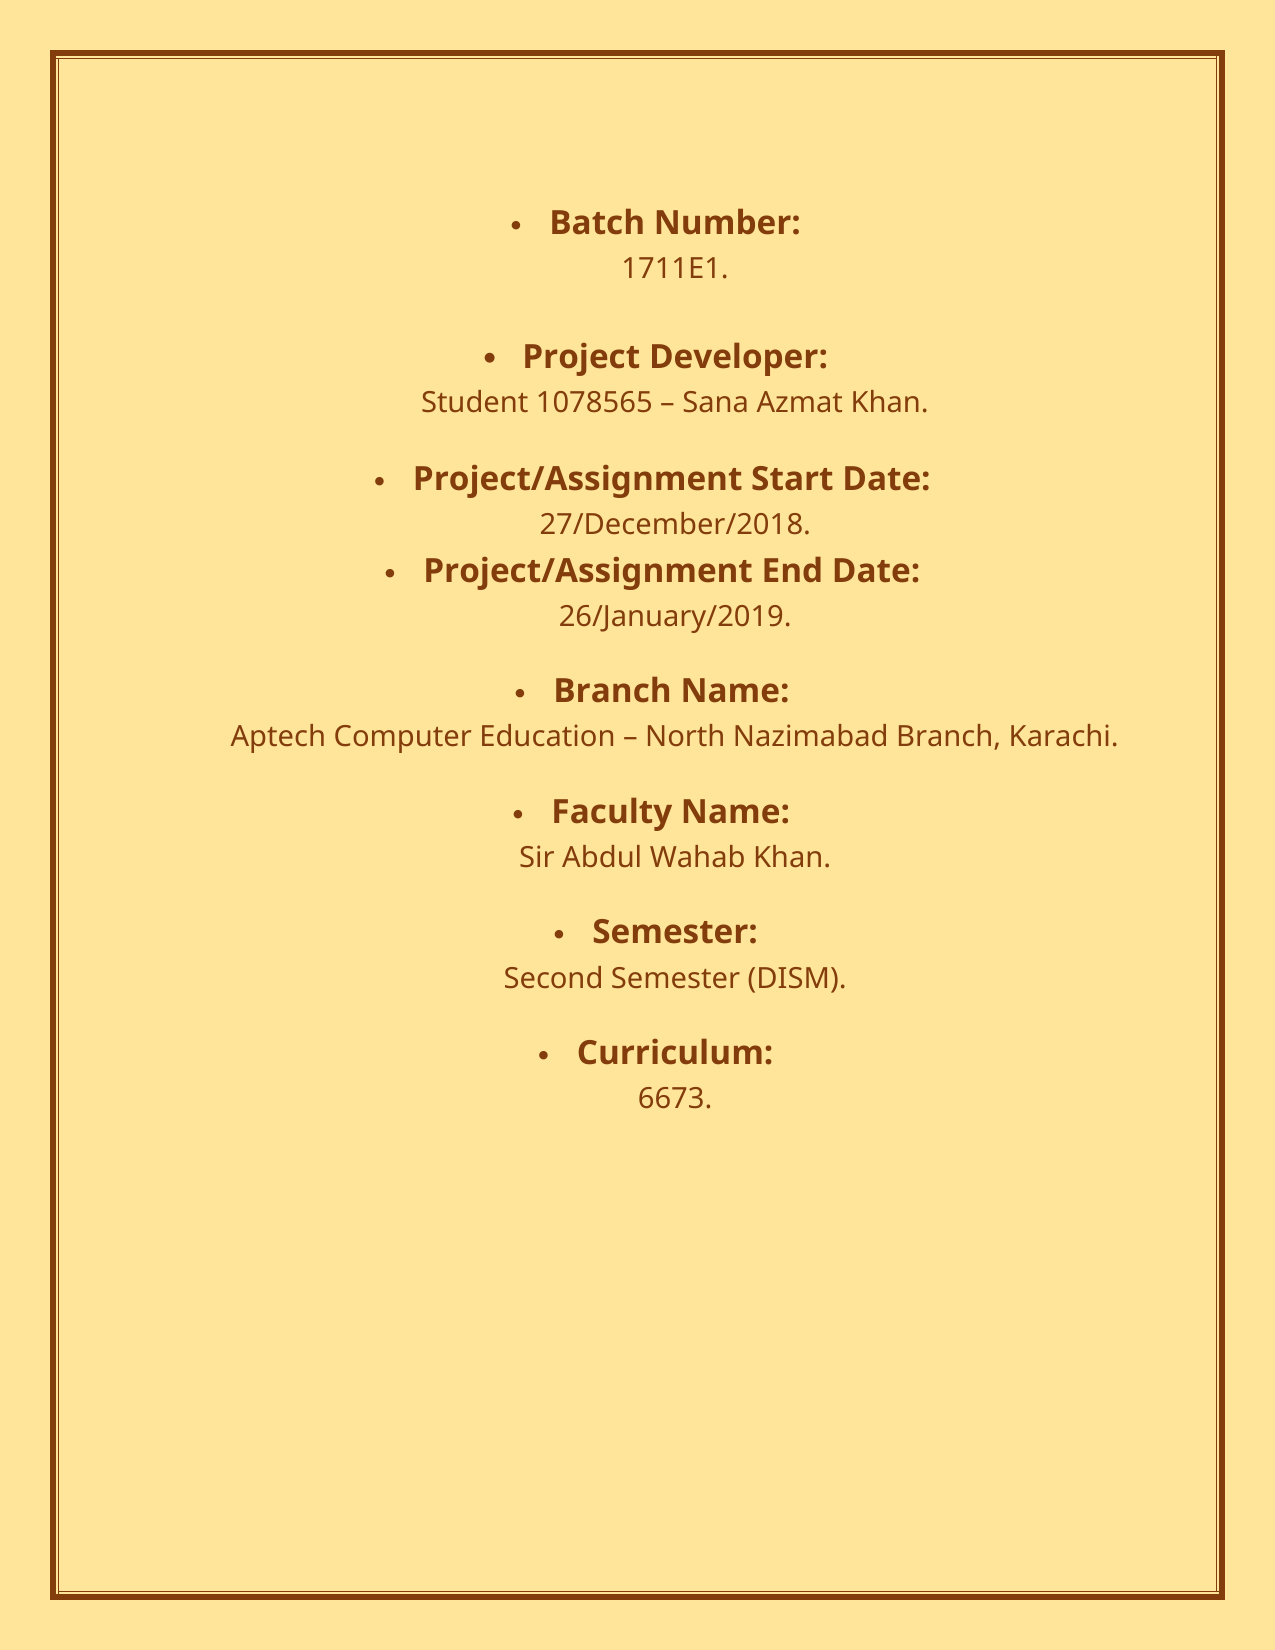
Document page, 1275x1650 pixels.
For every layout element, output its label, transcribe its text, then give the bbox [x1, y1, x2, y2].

list Project/Assignment End Date: 26/January/2019. [150, 546, 1162, 665]
list Faculty Name: Sir Abdul Wahab Khan. [150, 788, 1162, 906]
list Batch Number: 1711E1. [150, 199, 1162, 287]
list Project Developer: Student 1078565 – Sana Azmat Khan. [150, 333, 1162, 421]
list Curriculum: 6673. [150, 1029, 1162, 1117]
list Project/Assignment Start Date: 27/December/2018. [150, 455, 1162, 543]
list Semester: Second Semester (DISM). [150, 908, 1162, 1027]
list Branch Name: Aptech Computer Education – North Nazimabad Branch, Karachi. [150, 667, 1162, 786]
